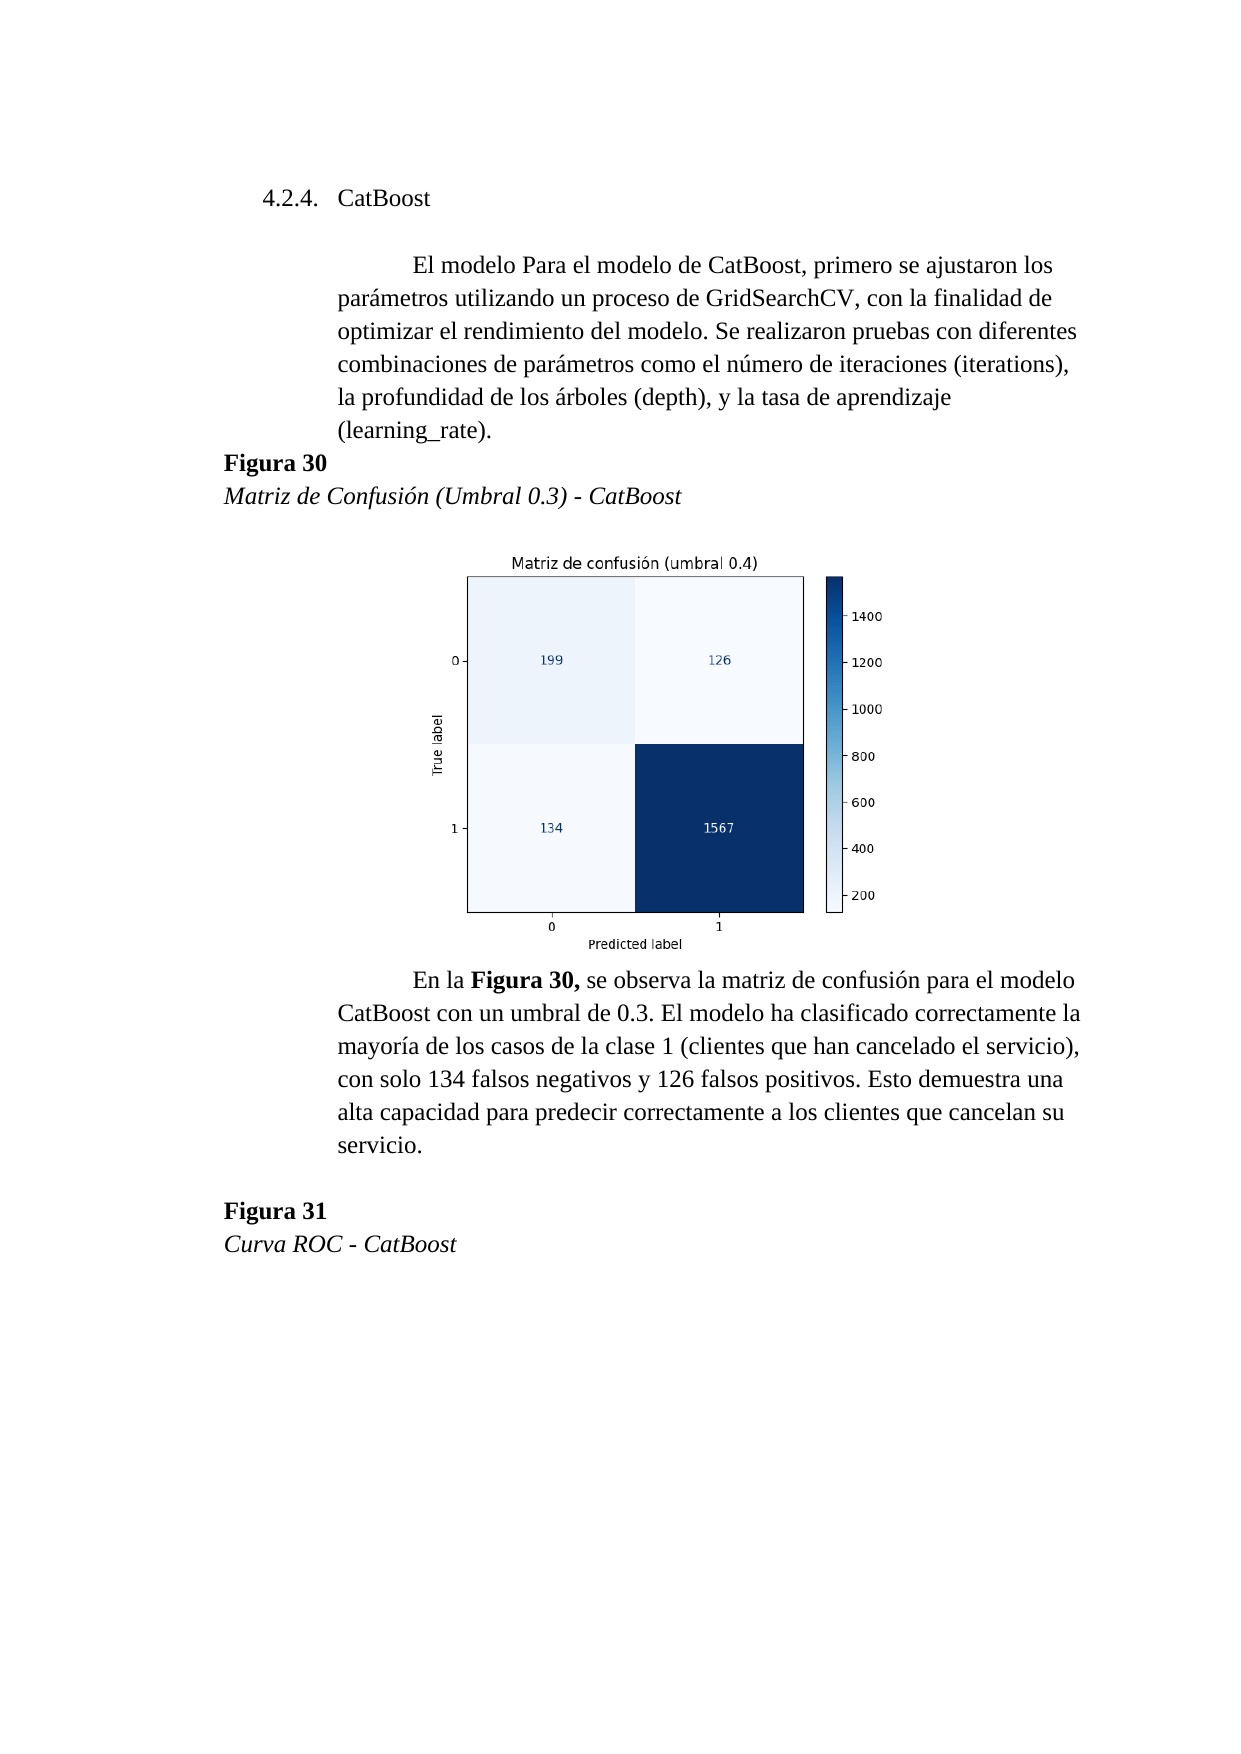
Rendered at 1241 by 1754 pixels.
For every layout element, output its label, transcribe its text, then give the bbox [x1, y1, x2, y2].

text Figura 31 [150, 1196, 1090, 1224]
picture [423, 547, 891, 960]
text En la Figura 30, se observa la matriz de confusión para el modelo CatBoost con un umbral de 0.3. El modelo ha clasificado correctamente la mayoría de los casos de la clase 1 (clientes que han cancelado el servicio), con solo 134 falsos negativos y 126 falsos positivos. Esto demuestra una alta capacidad para predecir correctamente a los clientes que cancelan su servicio. [337, 965, 1090, 1158]
text Figura 30 [150, 448, 1090, 477]
text Matriz de Confusión (Umbral 0.3) - CatBoost [150, 481, 1090, 510]
list CatBoost [262, 183, 1090, 212]
list El modelo Para el modelo de CatBoost, primero se ajustaron los parámetros utilizando un proceso de GridSearchCV, con la finalidad de optimizar el rendimiento del modelo. Se realizaron pruebas con diferentes combinaciones de parámetros como el número de iteraciones (iterations), la profundidad de los árboles (depth), y la tasa de aprendizaje (learning_rate). [337, 250, 1090, 444]
text Curva ROC - CatBoost [150, 1229, 1090, 1258]
